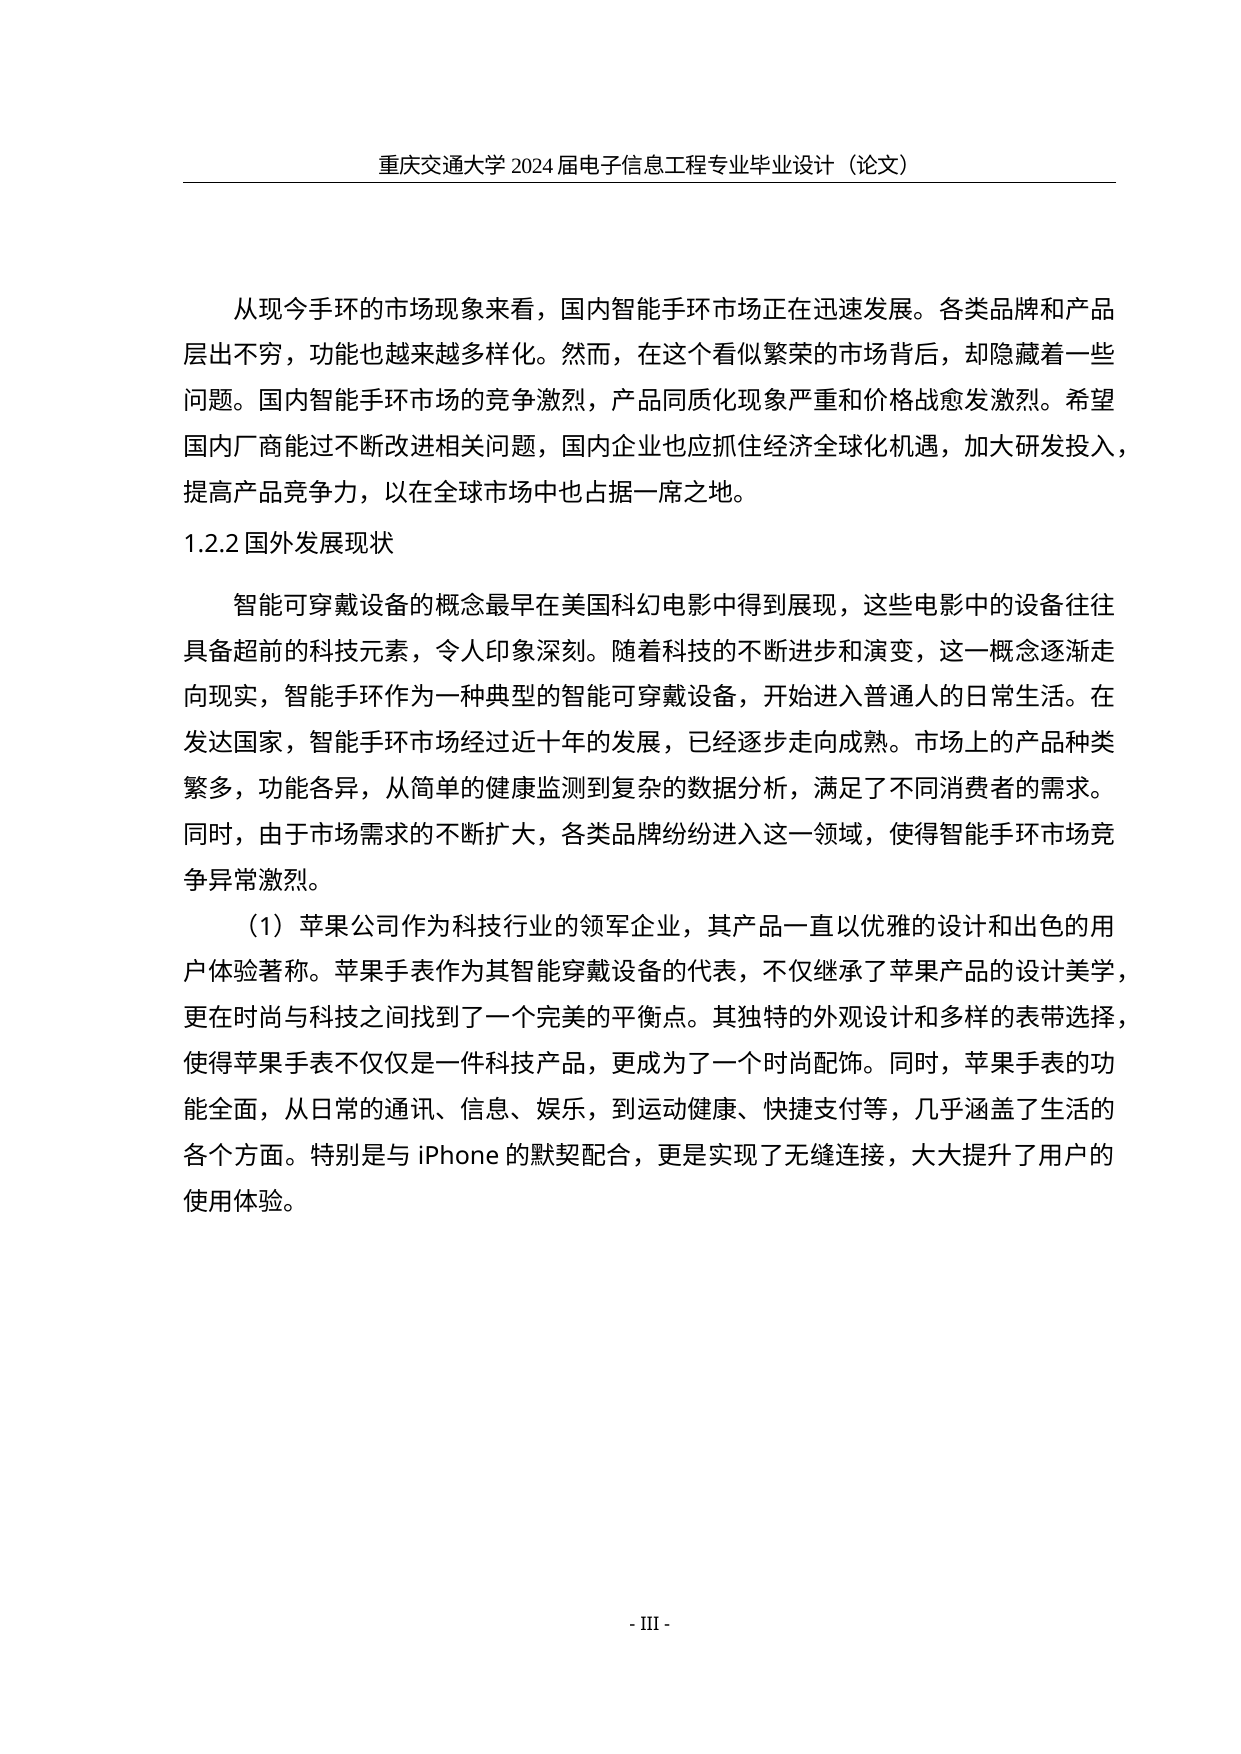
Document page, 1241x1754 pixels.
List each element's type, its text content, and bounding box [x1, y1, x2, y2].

list 苹果公司作为科技行业的领军企业，其产品一直以优雅的设计和出色的用户体验著称。苹果手表作为其智能穿戴设备的代表，不仅继承了苹果产品的设计美学，更在时尚与科技之间找到了一个完美的平衡点。其独特的外观设计和多样的表带选择，使得苹果手表不仅仅是一件科技产品，更成为了一个时尚配饰。同时，苹果手表的功能全面，从日常的通讯、信息、娱乐，到运动健康、快捷支付等，几乎涵盖了生活的各个方面。特别是与iPhone的默契配合，更是实现了无缝连接，大大提升了用户的使用体验。 [183, 898, 1116, 1219]
text 从现今手环的市场现象来看，国内智能手环市场正在迅速发展。各类品牌和产品层出不穷，功能也越来越多样化。然而，在这个看似繁荣的市场背后，却隐藏着一些问题。国内智能手环市场的竞争激烈，产品同质化现象严重和价格战愈发激烈。希望国内厂商能过不断改进相关问题，国内企业也应抓住经济全球化机遇，加大研发投入，提高产品竞争力，以在全球市场中也占据一席之地。 [183, 281, 1116, 511]
text 智能可穿戴设备的概念最早在美国科幻电影中得到展现，这些电影中的设备往往具备超前的科技元素，令人印象深刻。随着科技的不断进步和演变，这一概念逐渐走向现实，智能手环作为一种典型的智能可穿戴设备，开始进入普通人的日常生活。在发达国家，智能手环市场经过近十年的发展，已经逐步走向成熟。市场上的产品种类繁多，功能各异，从简单的健康监测到复杂的数据分析，满足了不同消费者的需求。同时，由于市场需求的不断扩大，各类品牌纷纷进入这一领域，使得智能手环市场竞争异常激烈。 [183, 577, 1116, 898]
subtitle 1.2.2国外发展现状 [183, 523, 1116, 559]
